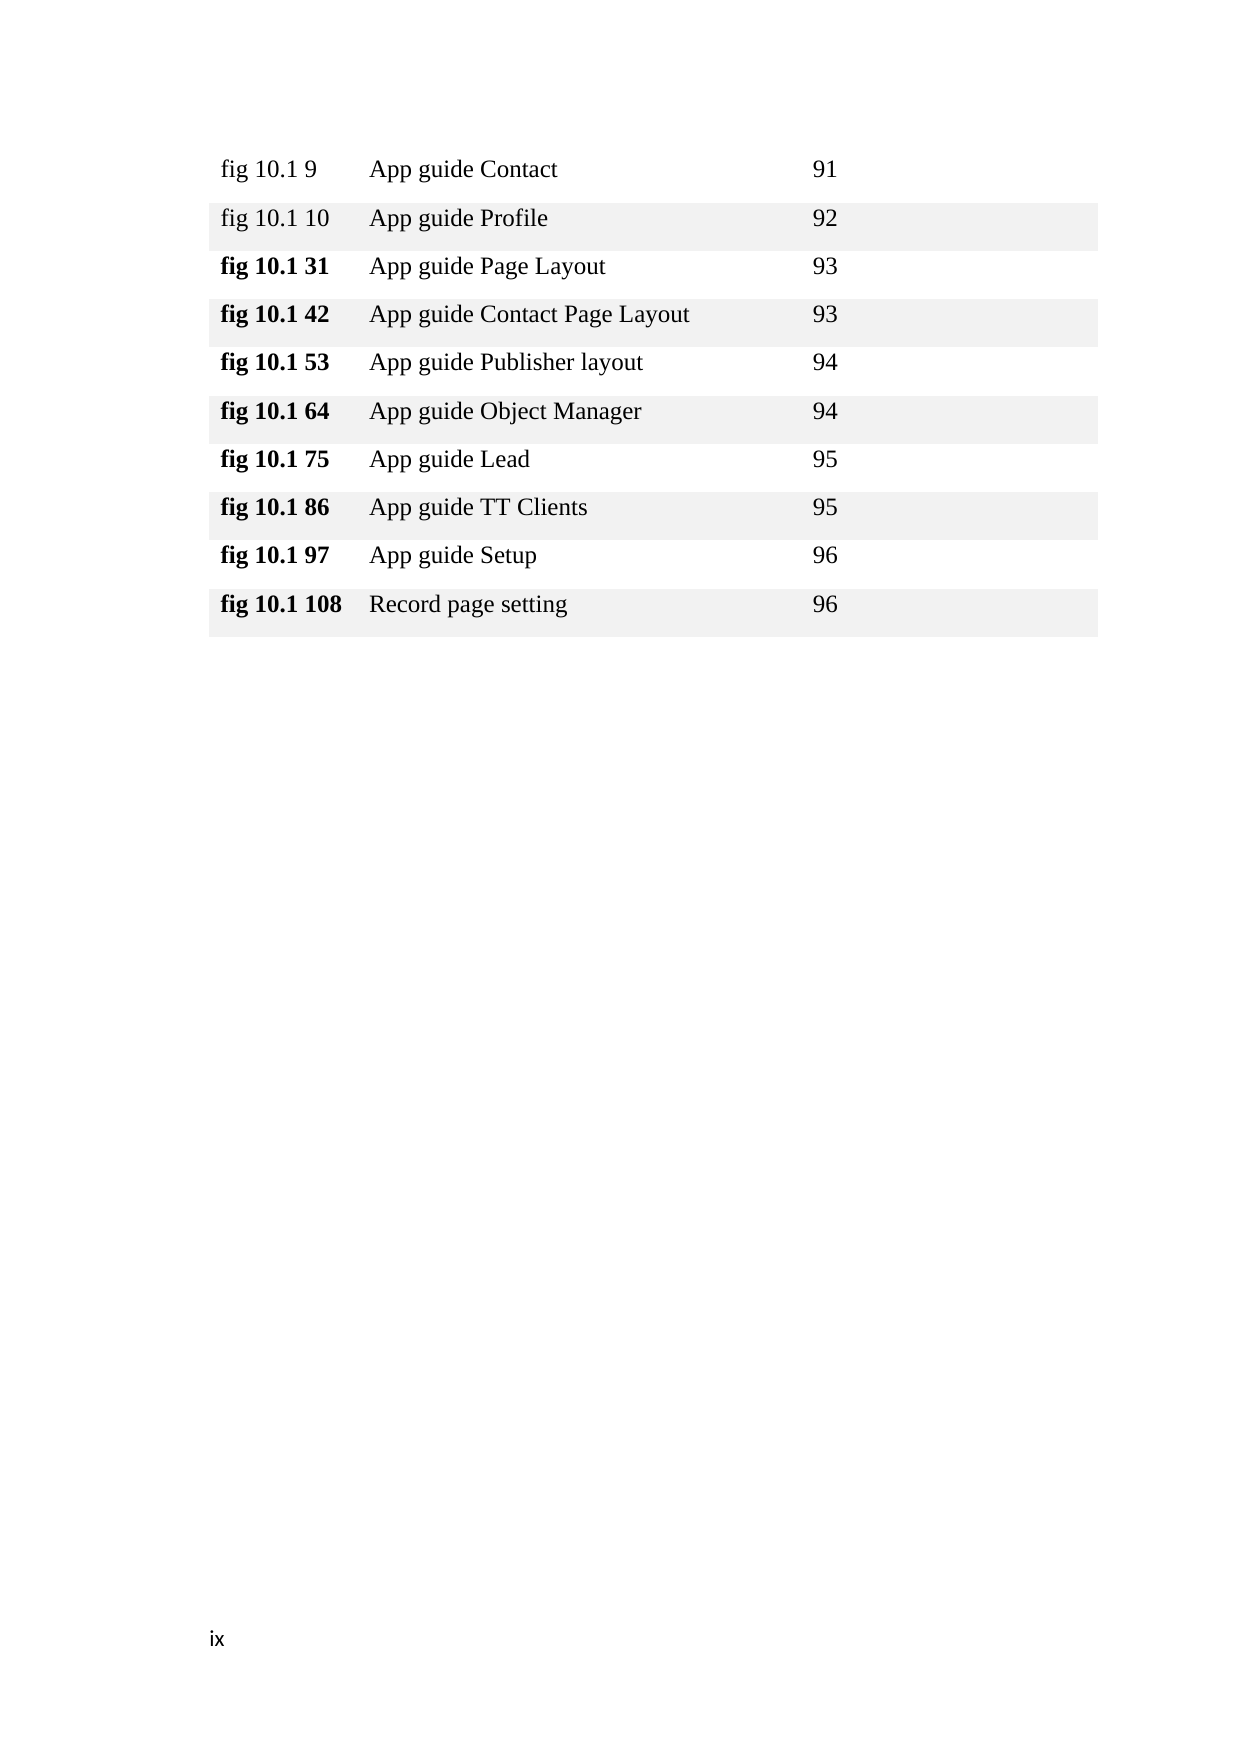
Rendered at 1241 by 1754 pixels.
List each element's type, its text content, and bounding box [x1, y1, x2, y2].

table_cell fig 10.1 108 [209, 589, 358, 637]
table_cell fig 10.1 42 [209, 299, 358, 347]
table_cell fig 10.1 31 [209, 251, 358, 299]
table_header 91 [801, 155, 1098, 203]
table_cell App guide Setup [358, 540, 801, 589]
table_cell fig 10.1 64 [209, 396, 358, 444]
table_cell 93 [801, 251, 1098, 299]
table_cell App guide Contact Page Layout [358, 299, 801, 347]
table_cell fig 10.1 86 [209, 492, 358, 540]
table_cell Record page setting [358, 589, 801, 637]
table_cell fig 10.1 53 [209, 348, 358, 396]
table_cell 95 [801, 492, 1098, 540]
table_cell 96 [801, 540, 1098, 589]
table_cell fig 10.1 97 [209, 540, 358, 589]
table_cell 92 [801, 203, 1098, 251]
table_cell App guide Page Layout [358, 251, 801, 299]
table_cell 95 [801, 444, 1098, 492]
table_header fig 10.1 9 [209, 155, 358, 203]
table_cell 94 [801, 348, 1098, 396]
table_cell App guide TT Clients [358, 492, 801, 540]
table_cell App guide Publisher layout [358, 348, 801, 396]
table_cell App guide Lead [358, 444, 801, 492]
table_cell 96 [801, 589, 1098, 637]
table_cell App guide Profile [358, 203, 801, 251]
table_cell App guide Object Manager [358, 396, 801, 444]
table_cell fig 10.1 10 [209, 203, 358, 251]
table_header App guide Contact [358, 155, 801, 203]
table_cell 93 [801, 299, 1098, 347]
table_cell 94 [801, 396, 1098, 444]
table_cell fig 10.1 75 [209, 444, 358, 492]
